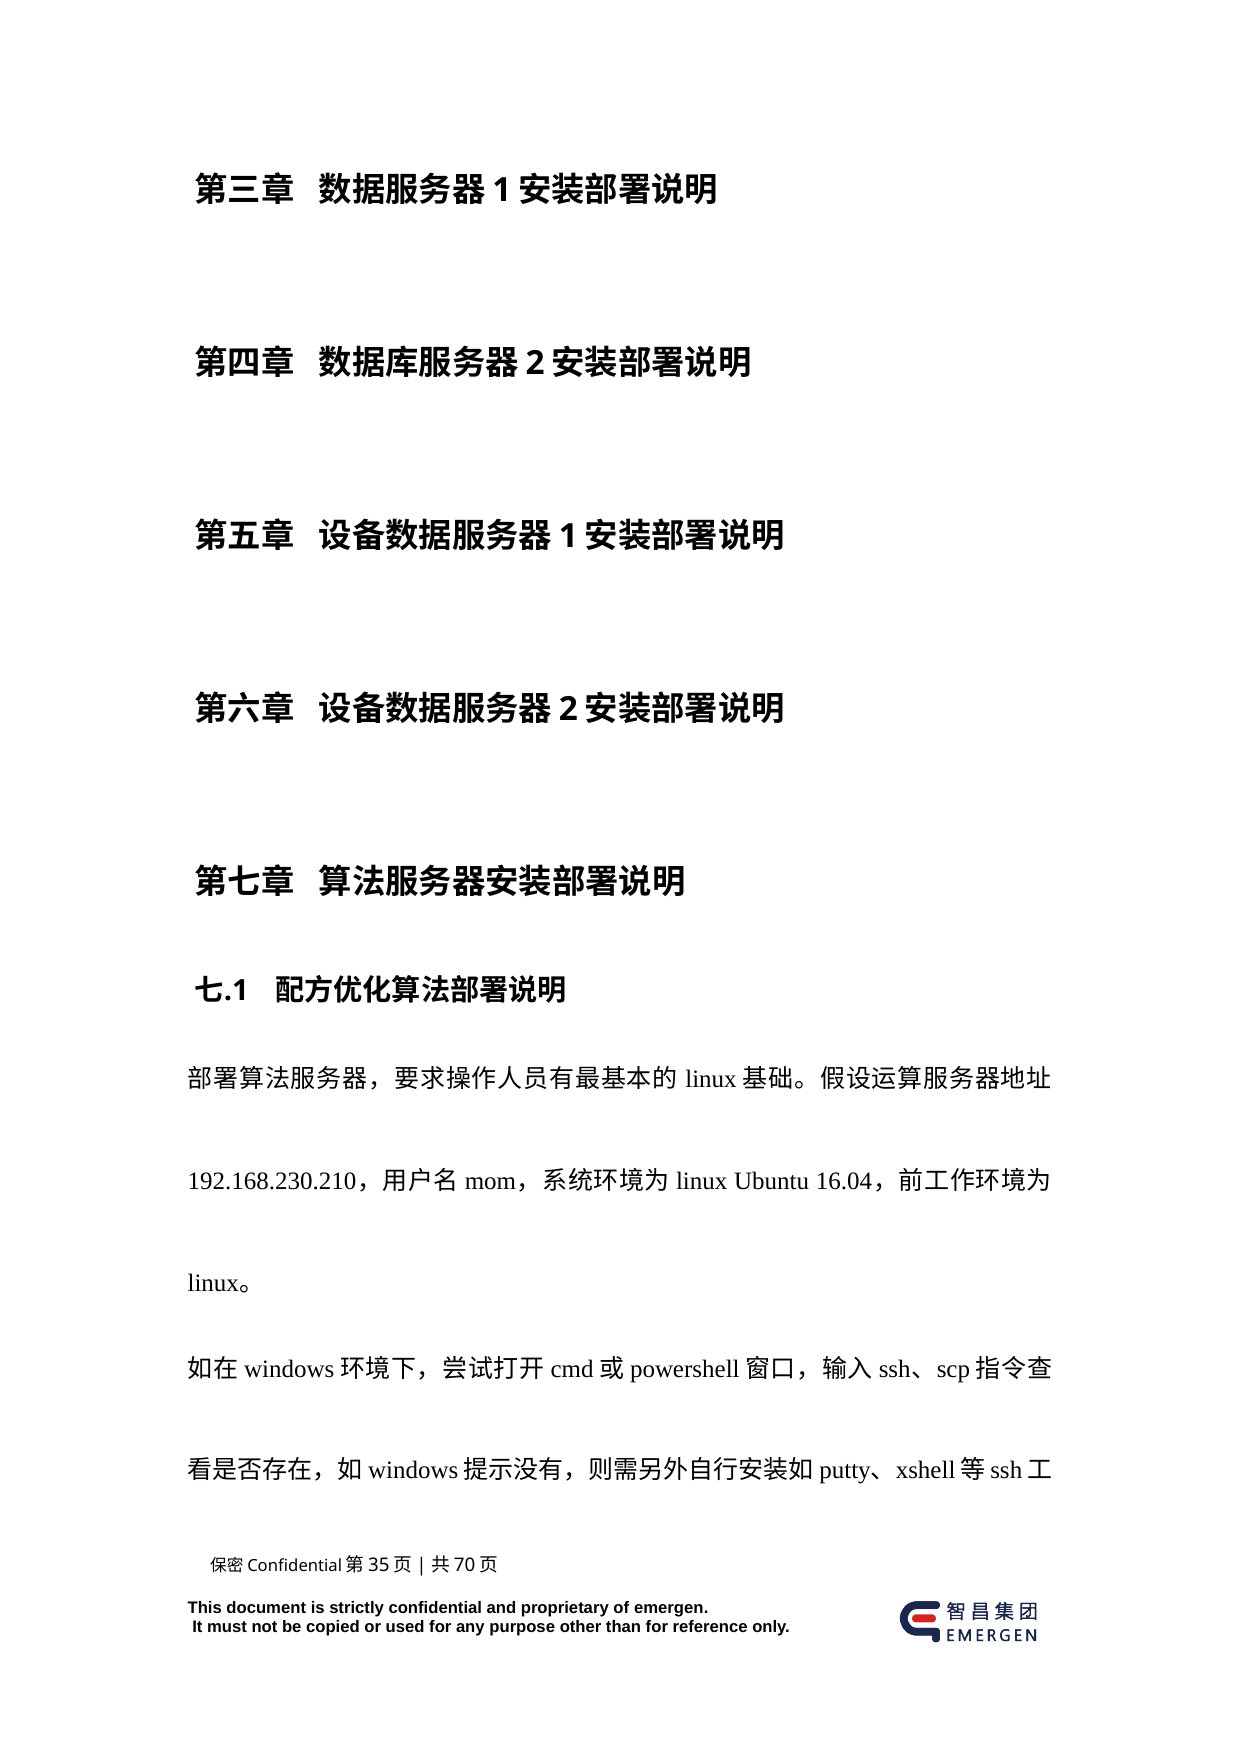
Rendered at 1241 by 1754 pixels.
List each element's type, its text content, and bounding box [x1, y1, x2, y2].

text 部署算法服务器，要求操作人员有最基本的linux基础。假设运算服务器地址192.168.230.210，用户名mom，系统环境为linux Ubuntu 16.04，前工作环境为linux。 [187, 1042, 1053, 1314]
subtitle 算法服务器安装部署说明 [194, 845, 1053, 913]
subtitle 设备数据服务器2安装部署说明 [194, 672, 1053, 740]
text 如在windows环境下，尝试打开cmd或powershell窗口，输入ssh、scp指令查看是否存在，如windows提示没有，则需另外自行安装如putty、xshell等ssh工具来进行相应登录，随后操作指令同linux。 [187, 1332, 1053, 1502]
subtitle 数据库服务器2安装部署说明 [194, 326, 1053, 394]
subtitle 设备数据服务器1安装部署说明 [194, 499, 1053, 567]
picture [871, 1550, 1064, 1689]
subtitle 配方优化算法部署说明 [194, 953, 1053, 1021]
subtitle 数据服务器1安装部署说明 [194, 153, 1053, 221]
